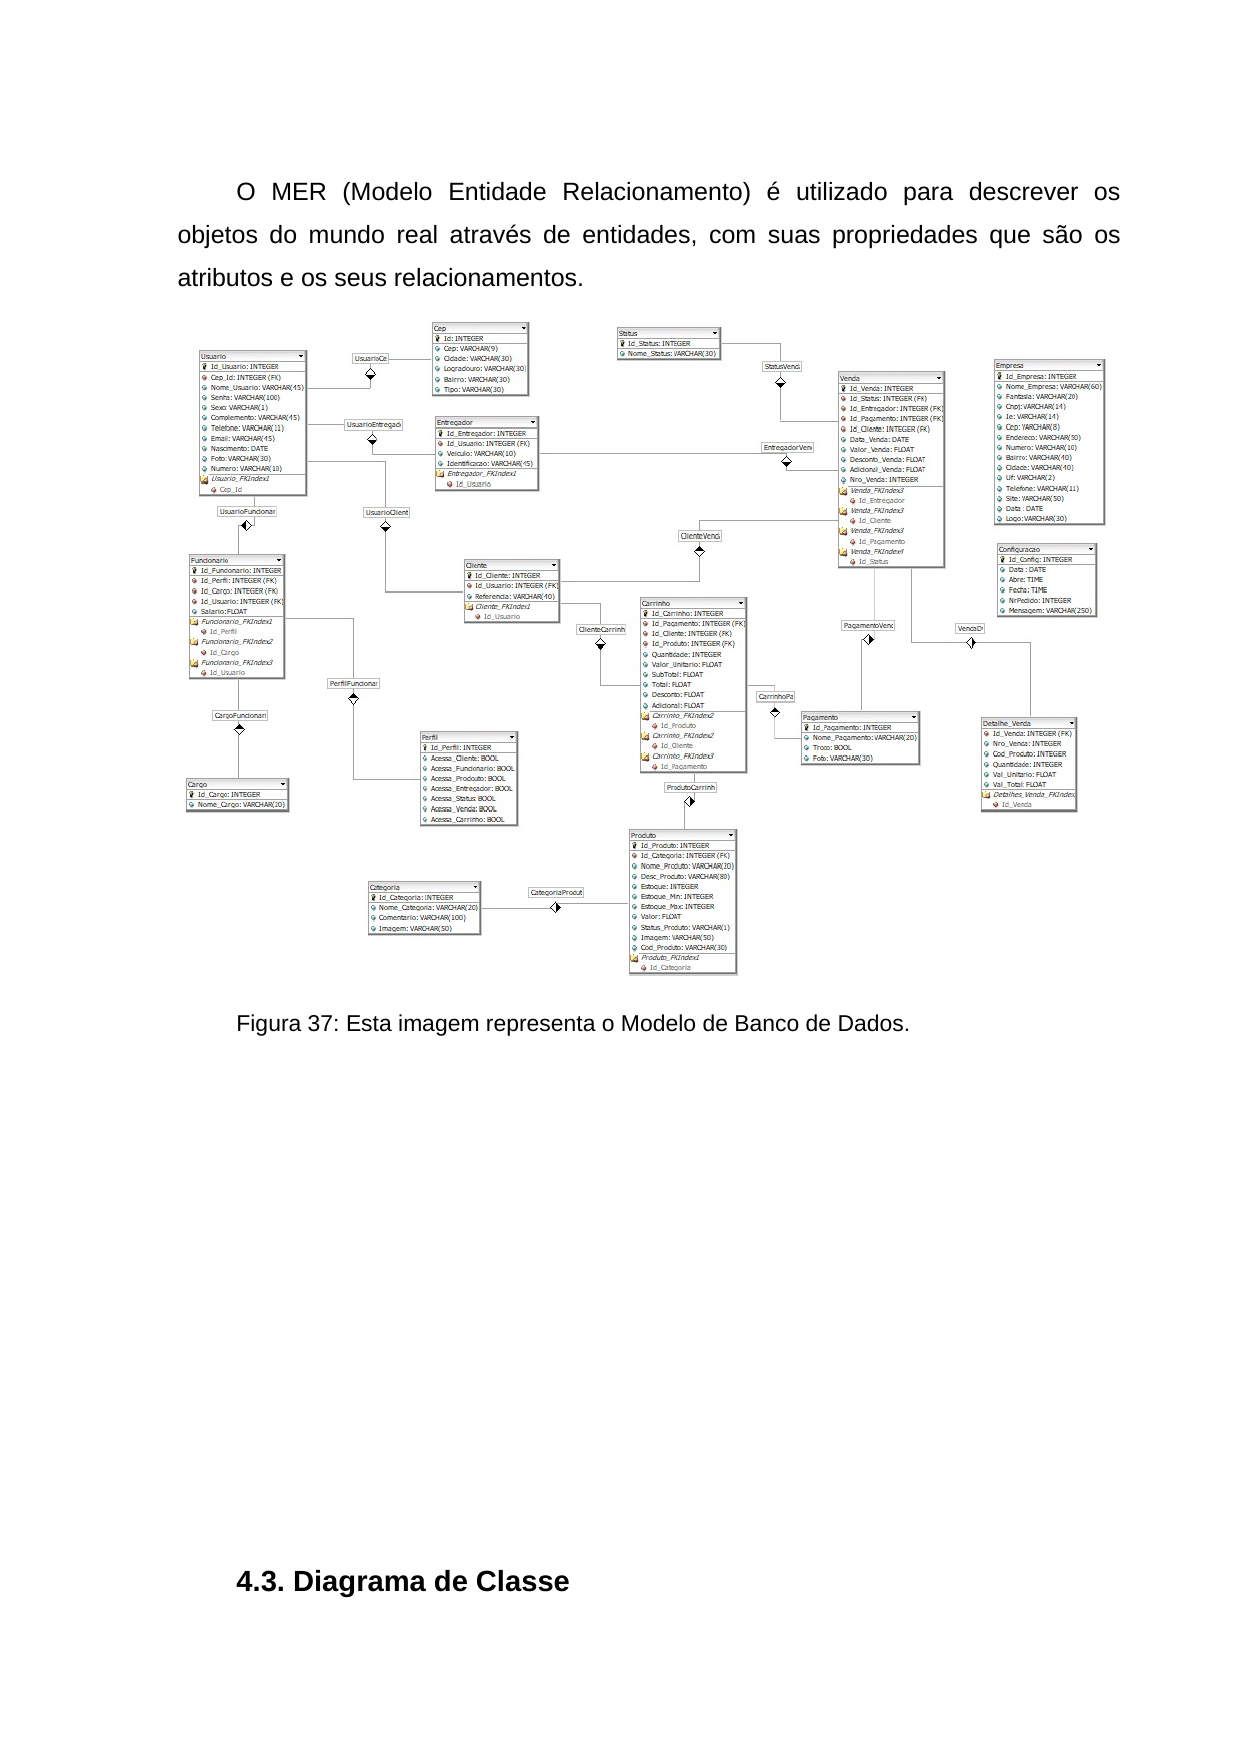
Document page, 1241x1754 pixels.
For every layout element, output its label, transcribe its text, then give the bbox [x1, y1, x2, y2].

text Figura 37: Esta imagem representa o Modelo de Banco de Dados. [177, 1010, 1122, 1036]
text O MER (Modelo Entidade Relacionamento) é utilizado para descrever os objetos do mundo real através de entidades, com suas propriedades que são os atributos e os seus relacionamentos. [177, 177, 1122, 292]
picture [177, 320, 1123, 976]
text 4.3. Diagrama de Classe [177, 1564, 1122, 1598]
